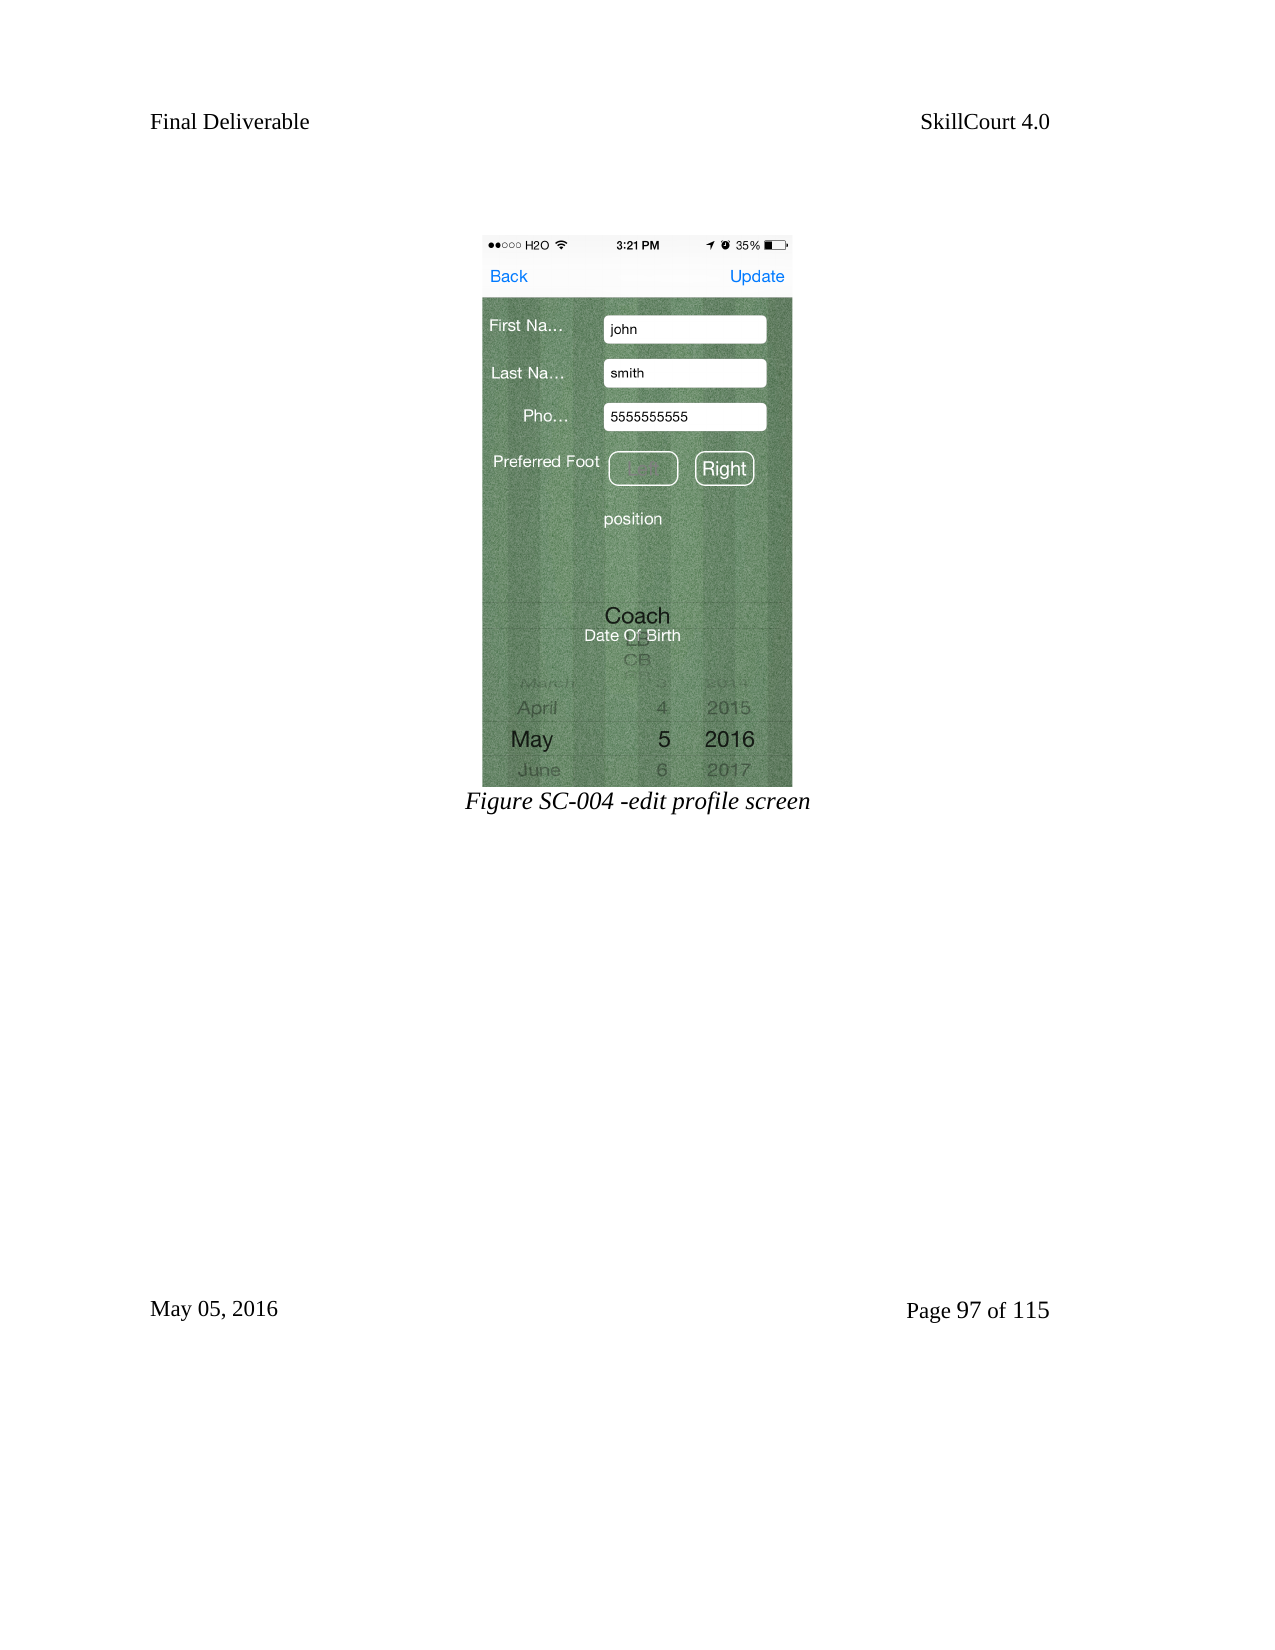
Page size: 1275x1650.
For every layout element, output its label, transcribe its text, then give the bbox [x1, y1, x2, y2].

picture [482, 235, 793, 787]
text Figure SC-004 -edit profile screen [150, 786, 1125, 815]
